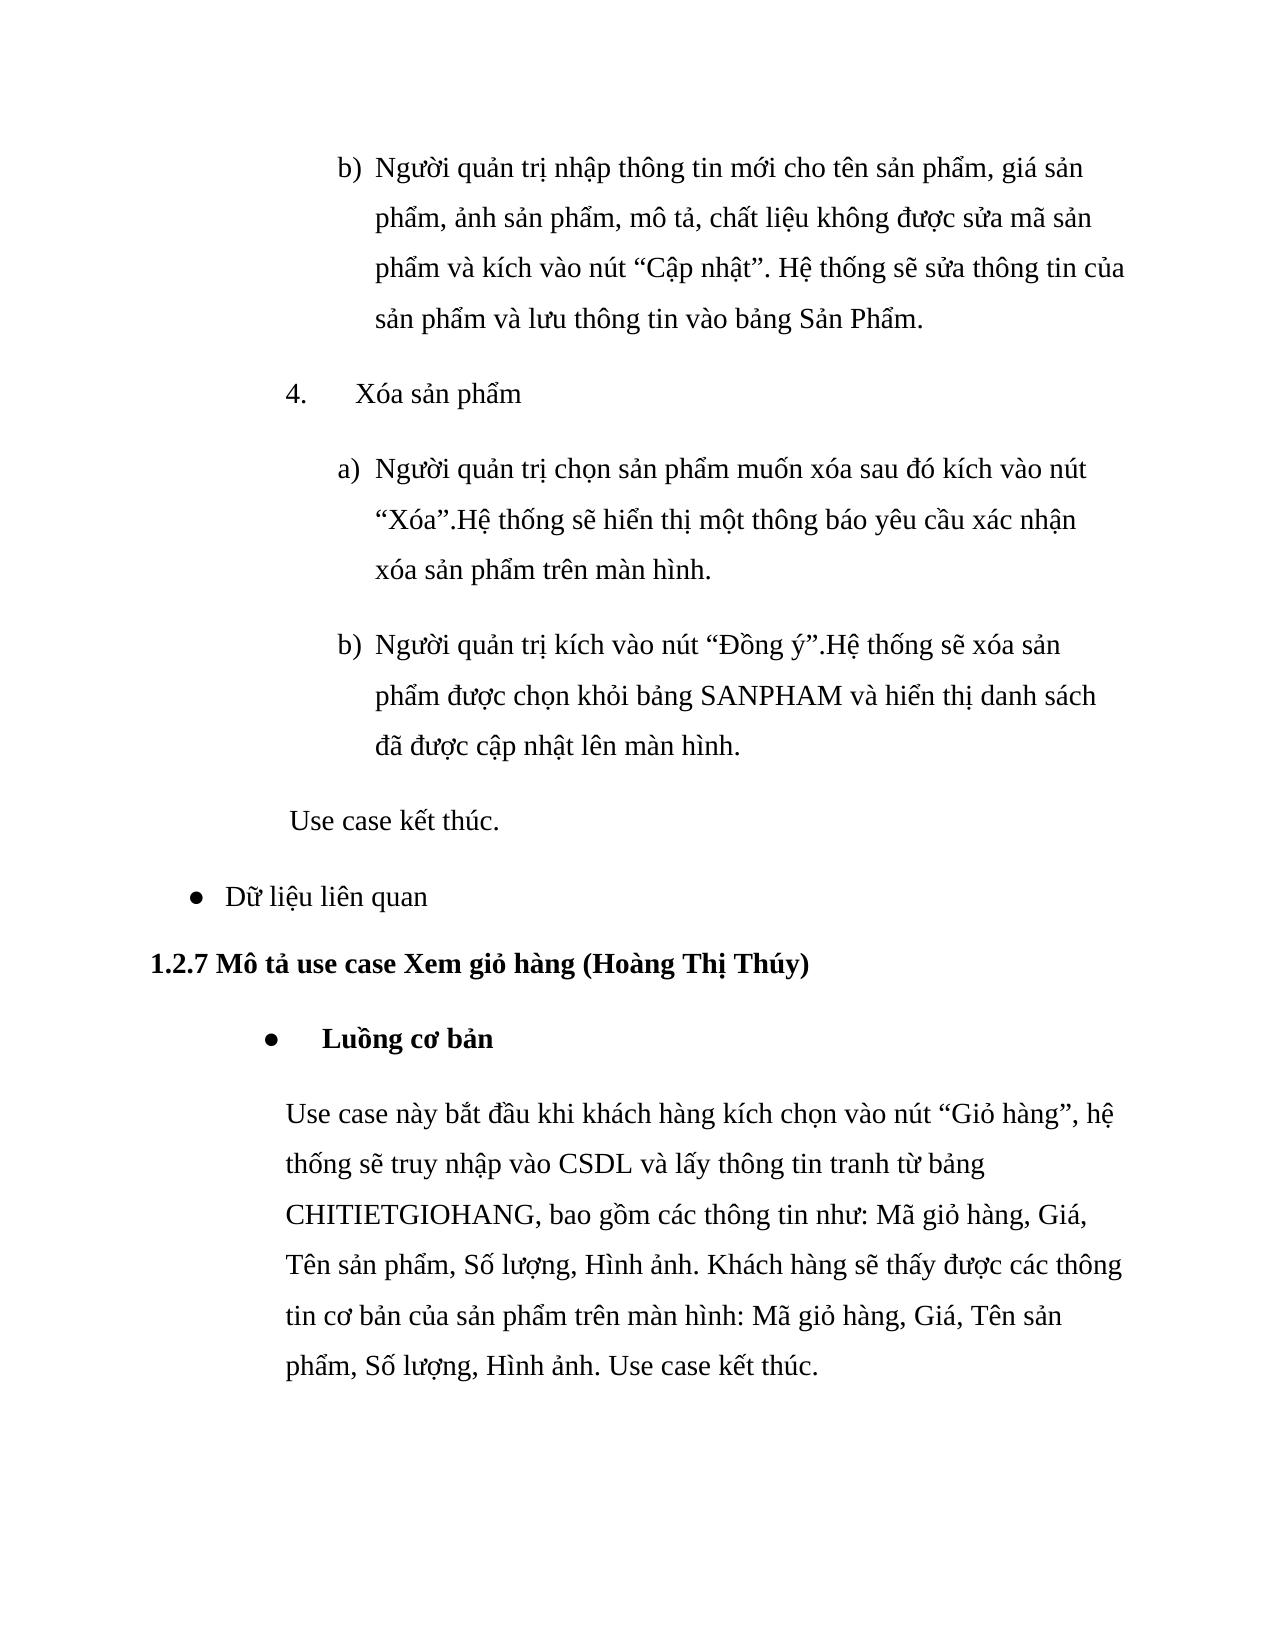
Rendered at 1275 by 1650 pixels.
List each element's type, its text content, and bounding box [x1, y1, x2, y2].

text Use case kết thúc. [285, 803, 1125, 837]
text 4. Xóa sản phẩm [285, 376, 1125, 410]
text b) Người quản trị nhập thông tin mới cho tên sản phẩm, giá sản phẩm, ảnh sản phẩm, mô tả, chất liệu không được sửa mã sản phẩm và kích vào nút “Cập nhật”. Hệ thống sẽ sửa thông tin của sản phẩm và lưu thông tin vào bảng Sản Phẩm. [337, 150, 1125, 334]
subtitle 1.2.7 Mô tả use case Xem giỏ hàng (Hoàng Thị Thúy) [150, 946, 1125, 979]
text Use case này bắt đầu khi khách hàng kích chọn vào nút “Giỏ hàng”, hệ thống sẽ truy nhập vào CSDL và lấy thông tin tranh từ bảng CHITIETGIOHANG, bao gồm các thông tin như: Mã giỏ hàng, Giá, Tên sản phẩm, Số lượng, Hình ảnh. Khách hàng sẽ thấy được các thông tin cơ bản của sản phẩm trên màn hình: Mã giỏ hàng, Giá, Tên sản phẩm, Số lượng, Hình ảnh. Use case kết thúc. [285, 1096, 1125, 1381]
list Dữ liệu liên quan [187, 879, 1125, 912]
text b) Người quản trị kích vào nút “Đồng ý”.Hệ thống sẽ xóa sản phẩm được chọn khỏi bảng SANPHAM và hiển thị danh sách đã được cập nhật lên màn hình. [337, 627, 1125, 762]
list Luồng cơ bản [262, 1021, 1125, 1054]
text a) Người quản trị chọn sản phẩm muốn xóa sau đó kích vào nút “Xóa”.Hệ thống sẽ hiển thị một thông báo yêu cầu xác nhận xóa sản phẩm trên màn hình. [337, 452, 1125, 586]
